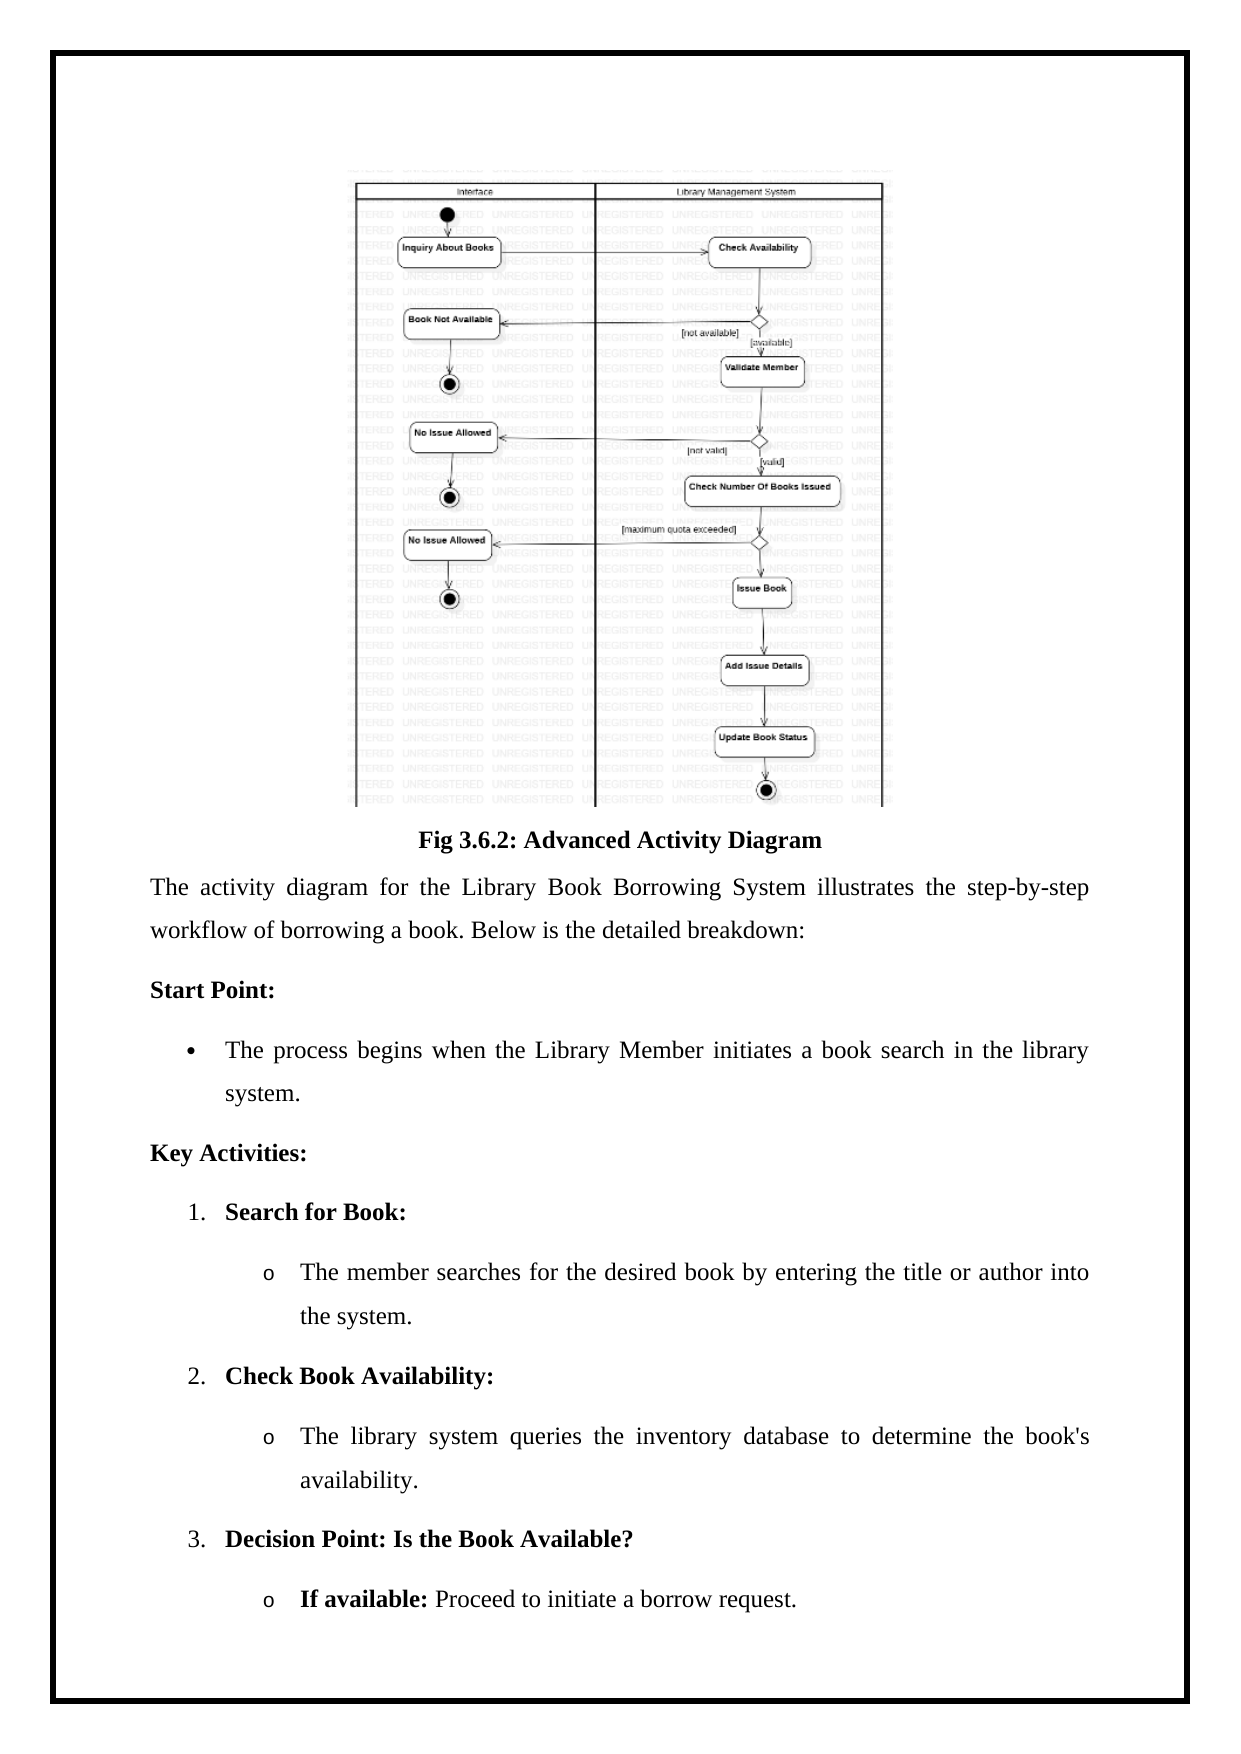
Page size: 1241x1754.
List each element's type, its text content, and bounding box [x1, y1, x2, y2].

text Start Point: [150, 975, 1090, 1004]
list The member searches for the desired book by entering the title or author into the system. [262, 1257, 1090, 1330]
list The process begins when the Library Member initiates a book search in the library system. [187, 1035, 1090, 1107]
text Fig 3.6.2: Advanced Activity Diagram [150, 825, 1090, 854]
picture [347, 170, 893, 807]
list Check Book Availability: [187, 1361, 1090, 1390]
list The library system queries the inventory database to determine the book's availability. [262, 1421, 1090, 1493]
text The activity diagram for the Library Book Borrowing System illustrates the step-by-step workflow of borrowing a book. Below is the detailed breakdown: [150, 872, 1090, 944]
list Decision Point: Is the Book Available? [187, 1524, 1090, 1553]
list Search for Book: [187, 1197, 1090, 1226]
text Key Activities: [150, 1138, 1090, 1166]
list If available: Proceed to initiate a borrow request. [262, 1584, 1090, 1614]
